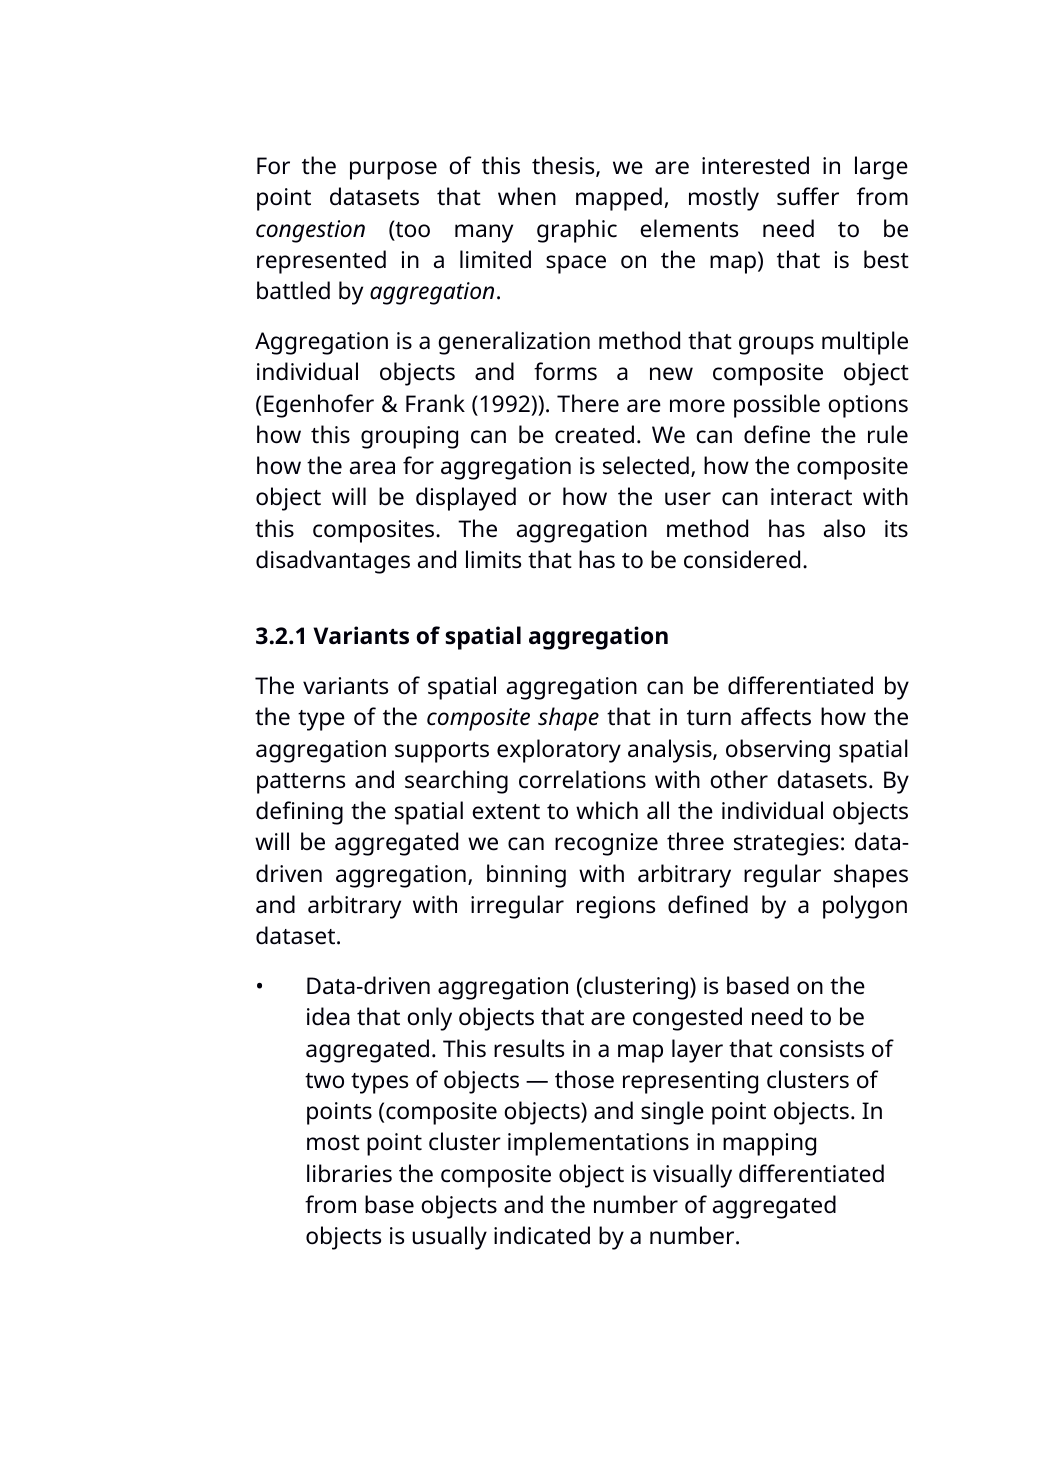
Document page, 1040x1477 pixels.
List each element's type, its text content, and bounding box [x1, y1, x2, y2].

subtitle 3.2.1 Variants of spatial aggregation [255, 620, 910, 651]
text The variants of spatial aggregation can be differentiated by the type of the composite shape that in turn affects how the aggregation supports exploratory analysis, observing spatial patterns and searching correlations with other datasets. By defining the spatial extent to which all the individual objects will be aggregated we can recognize three strategies: data-driven aggregation, binning with arbitrary regular shapes and arbitrary with irregular regions defined by a polygon dataset. [255, 670, 910, 951]
text Aggregation is a generalization method that groups multiple individual objects and forms a new composite object (Egenhofer & Frank (1992)). There are more possible options how this grouping can be created. We can define the rule how the area for aggregation is selected, how the composite object will be displayed or how the user can interact with this composites. The aggregation method has also its disadvantages and limits that has to be considered. [255, 325, 910, 575]
list Data-driven aggregation (clustering) is based on the idea that only objects that are congested need to be aggregated. This results in a map layer that consists of two types of objects — those representing clusters of points (composite objects) and single point objects. In most point cluster implementations in mapping libraries the composite object is visually differentiated from base objects and the number of aggregated objects is usually indicated by a number. [255, 970, 910, 1251]
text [255, 150, 910, 306]
